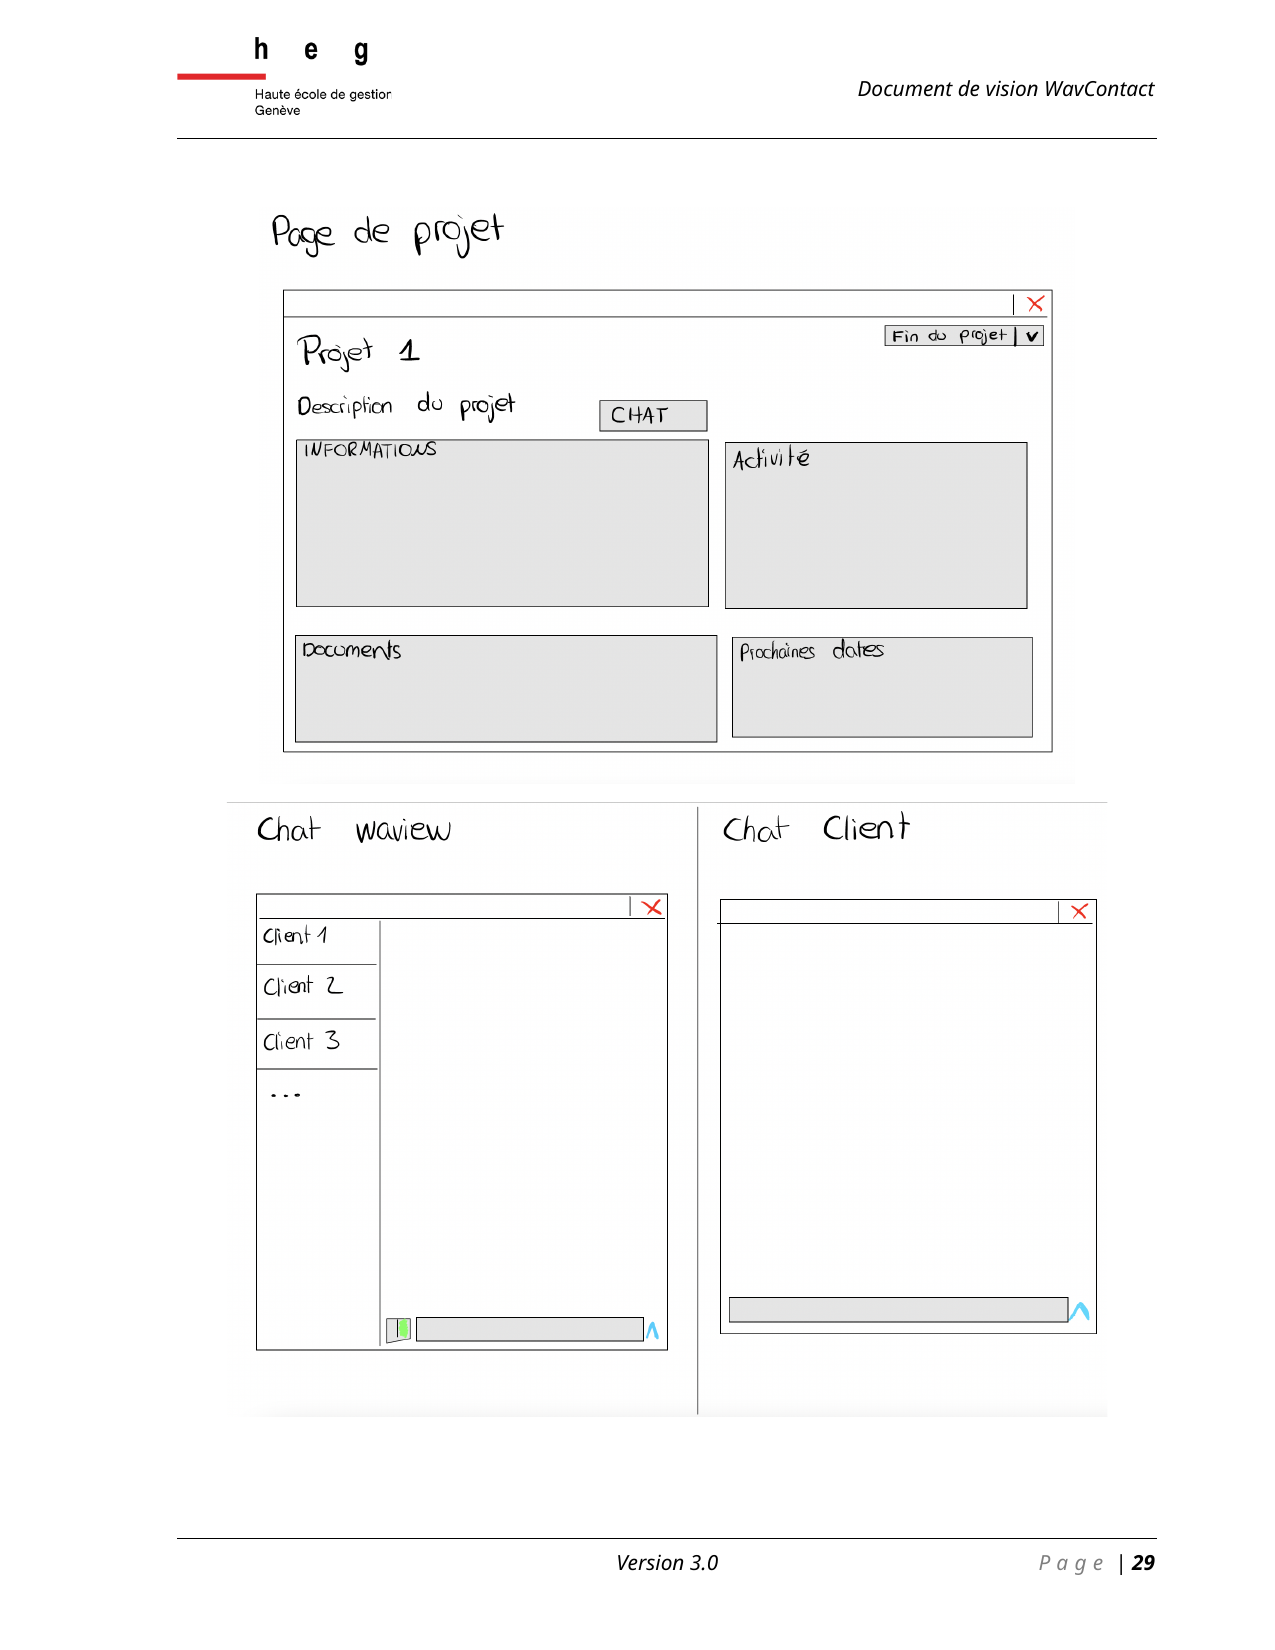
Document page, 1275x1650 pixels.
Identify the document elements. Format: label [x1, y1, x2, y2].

picture [226, 802, 1108, 1417]
picture [259, 207, 1075, 784]
picture [177, 35, 392, 116]
